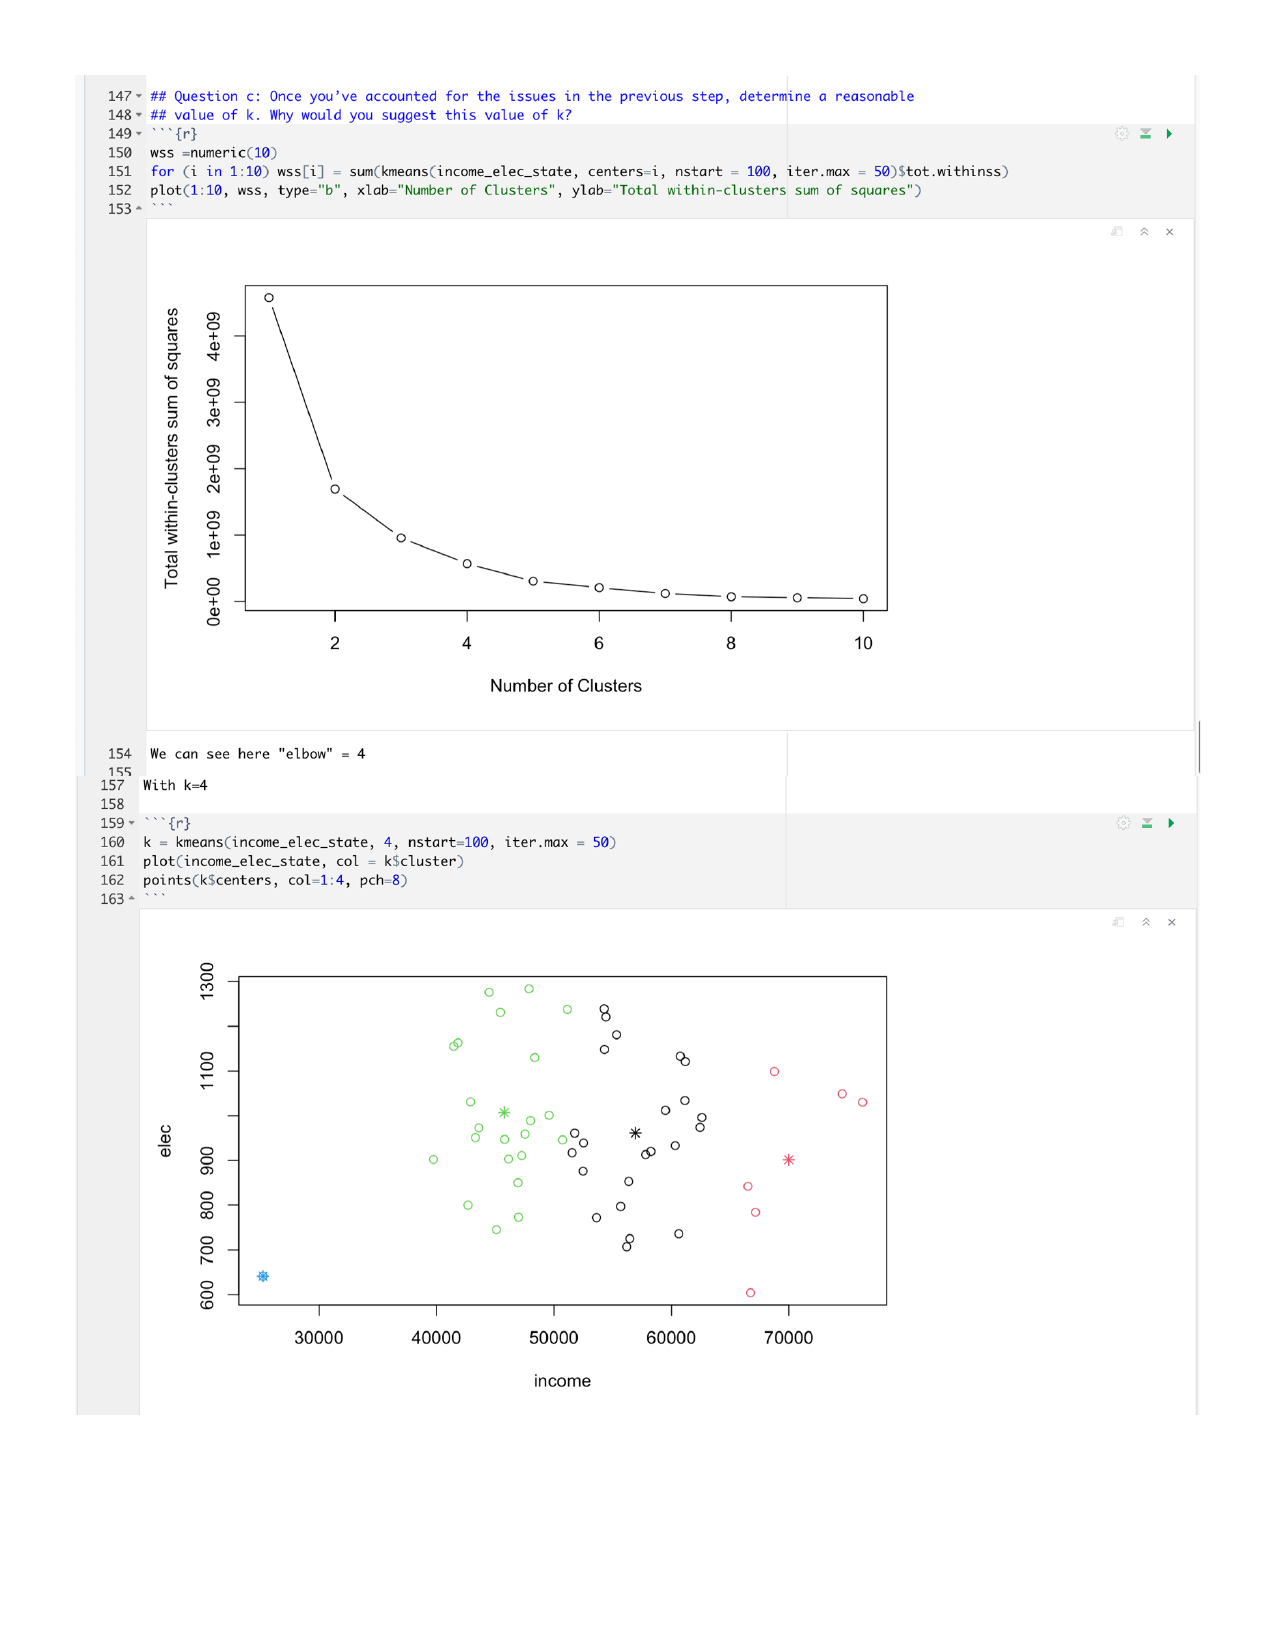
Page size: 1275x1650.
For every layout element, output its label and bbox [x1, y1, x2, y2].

picture [75, 75, 1200, 1415]
